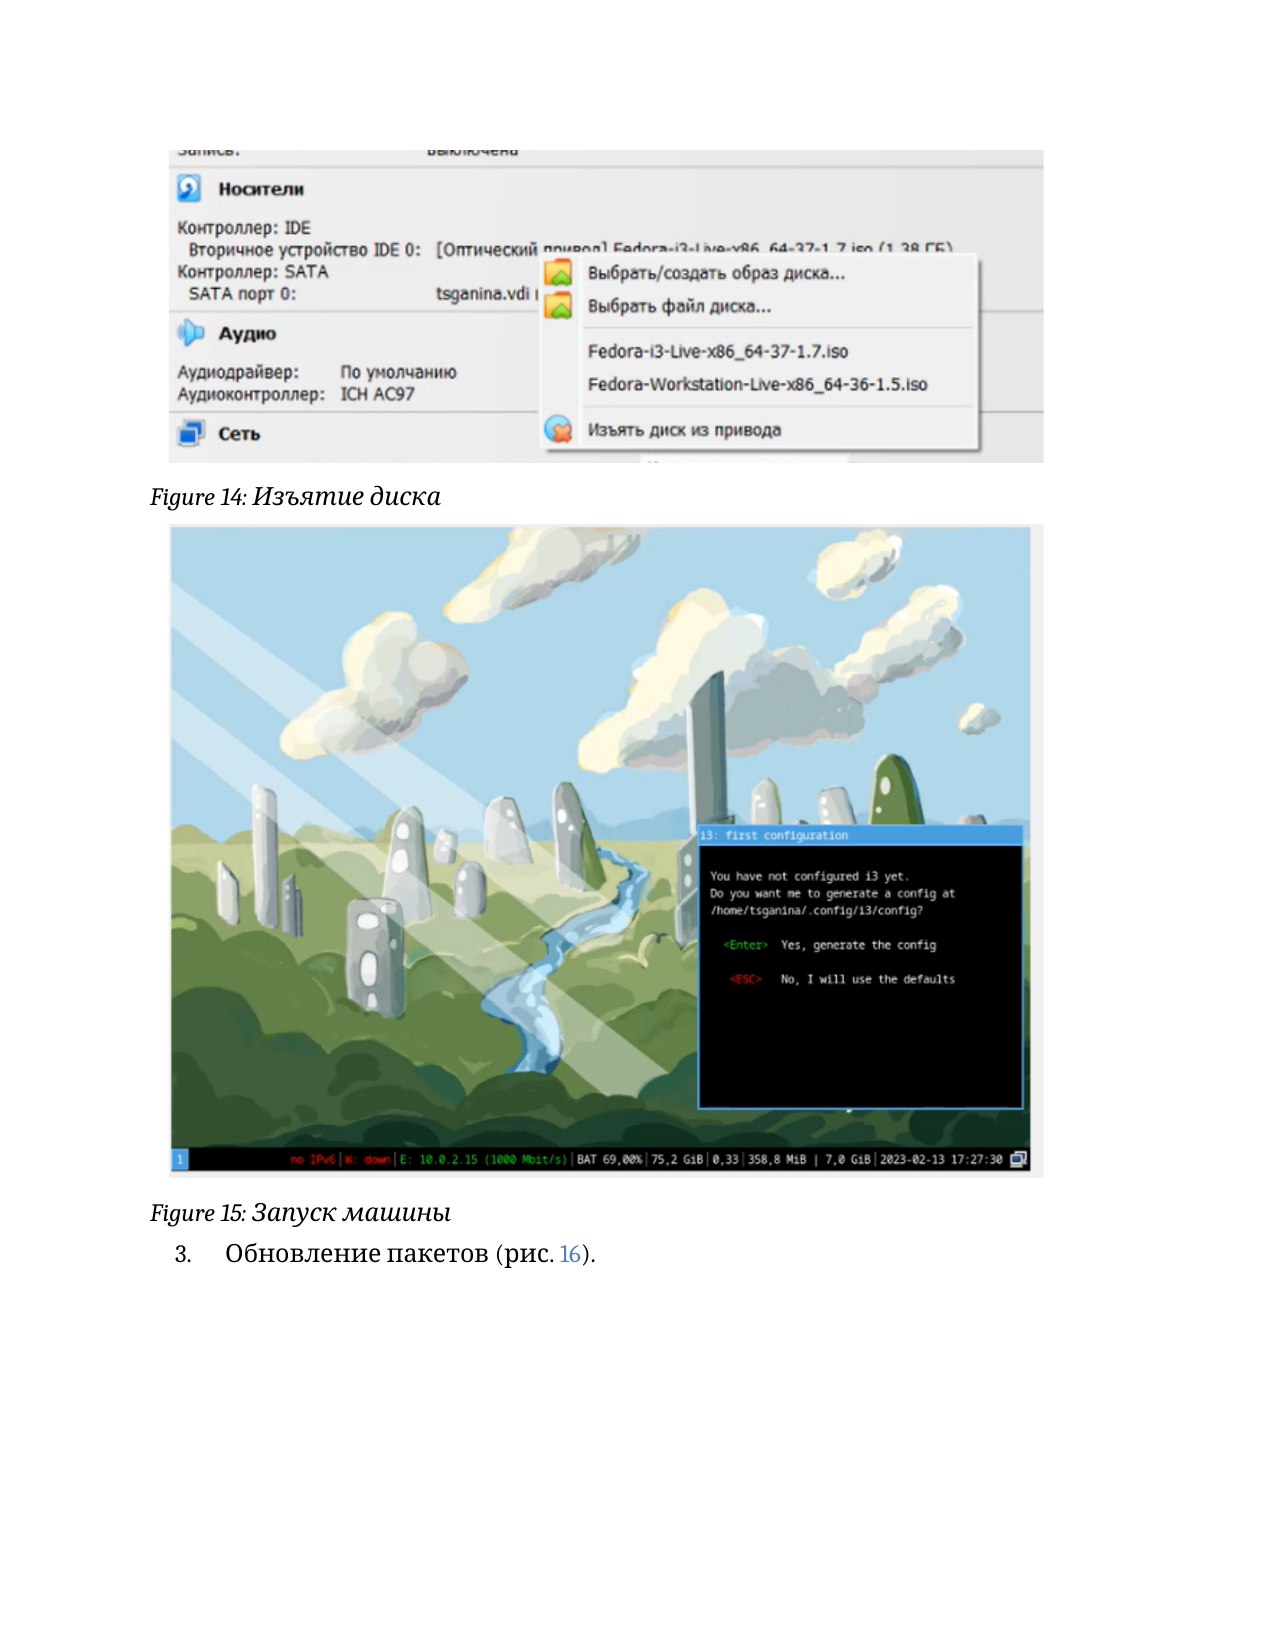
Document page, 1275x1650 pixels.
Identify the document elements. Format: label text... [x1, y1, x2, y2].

picture [168, 150, 1044, 463]
text Figure 14: Изъятие диска [150, 483, 1125, 512]
text Figure 15: Запуск машины [150, 1199, 1125, 1228]
picture [168, 524, 1044, 1178]
list Обновление пакетов (рис. 16). [175, 1240, 1125, 1269]
